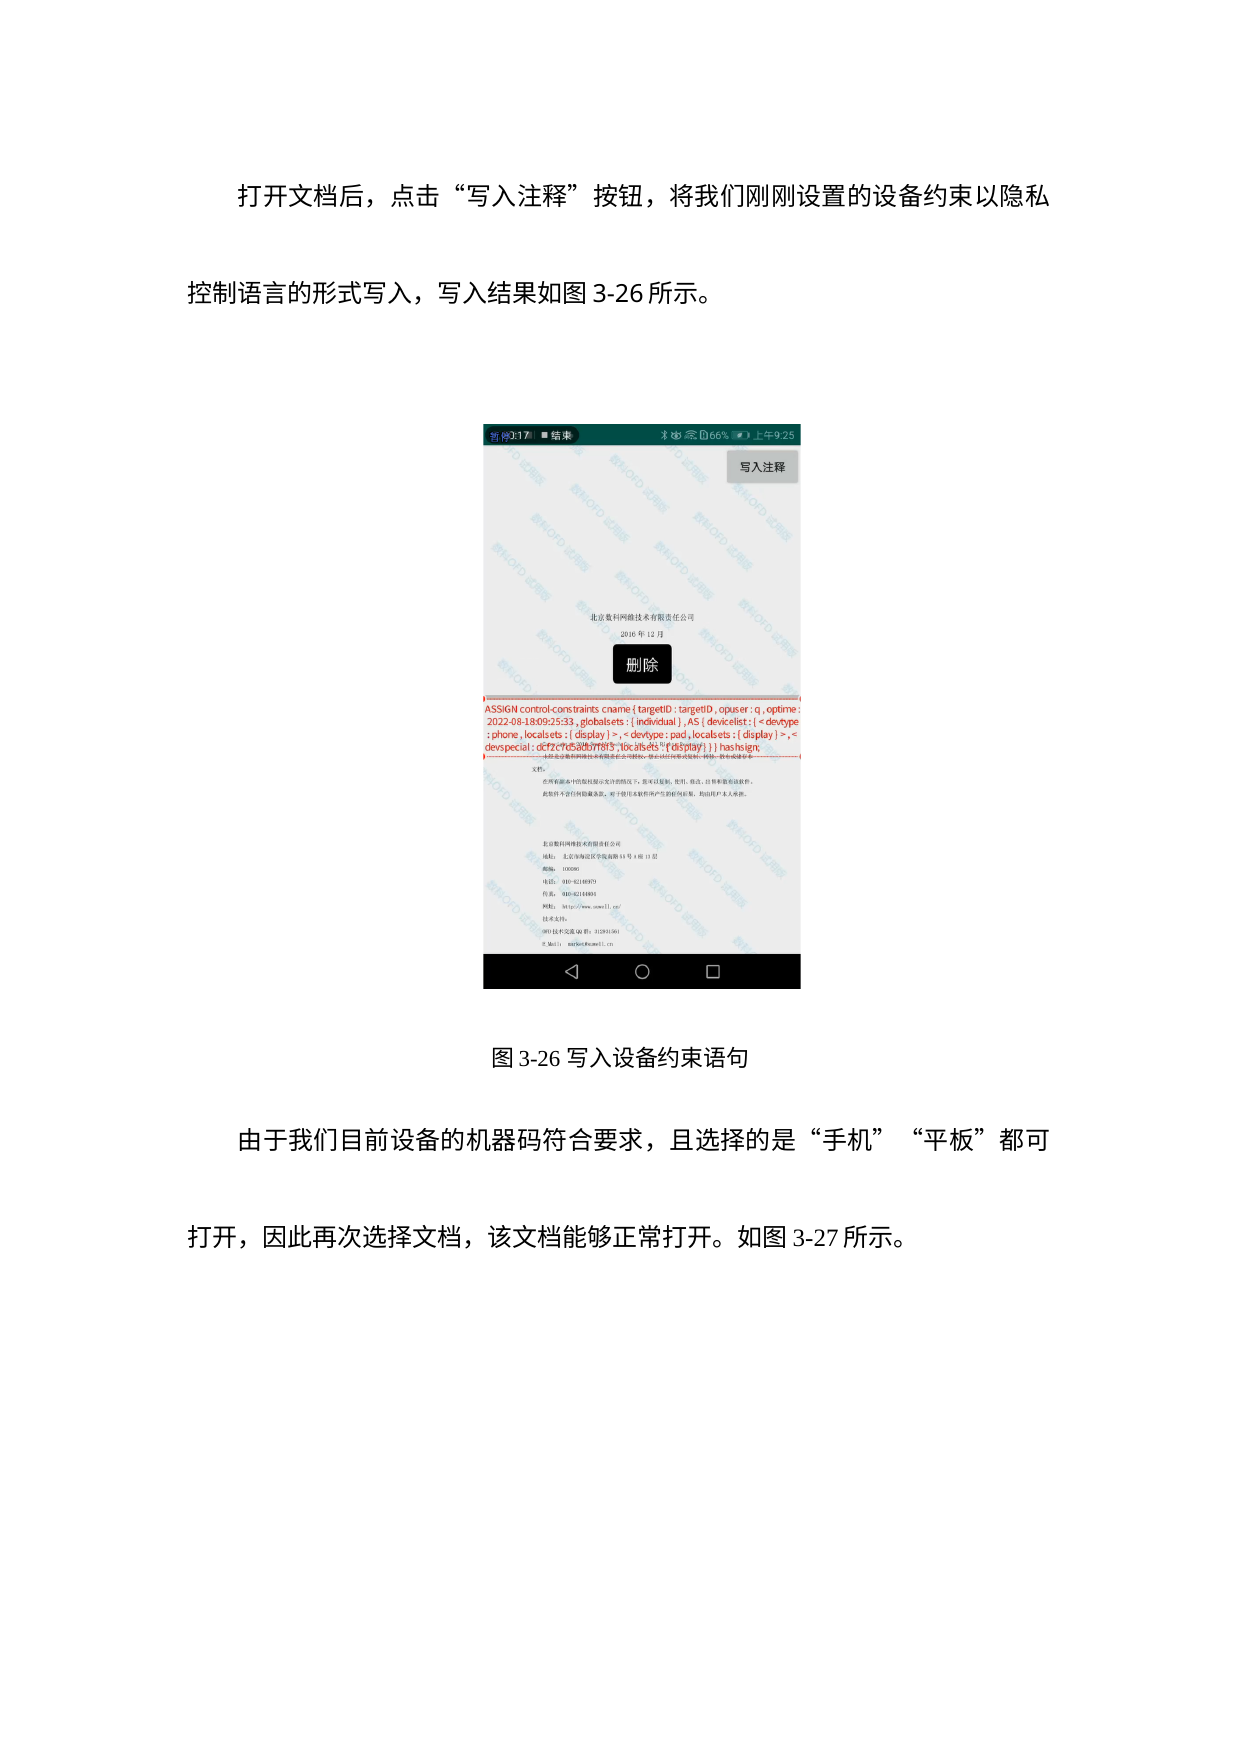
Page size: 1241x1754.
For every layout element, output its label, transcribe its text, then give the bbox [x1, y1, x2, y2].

text 打开文档后，点击“写入注释”按钮，将我们刚刚设置的设备约束以隐私控制语言的形式写入，写入结果如图3-26所示。 [187, 162, 1053, 324]
picture [483, 424, 801, 989]
text 由于我们目前设备的机器码符合要求，且选择的是“手机”“平板”都可打开，因此再次选择文档，该文档能够正常打开。如图3-27所示。 [187, 1106, 1053, 1268]
text 图3-26 写入设备约束语句 [187, 1024, 1053, 1089]
